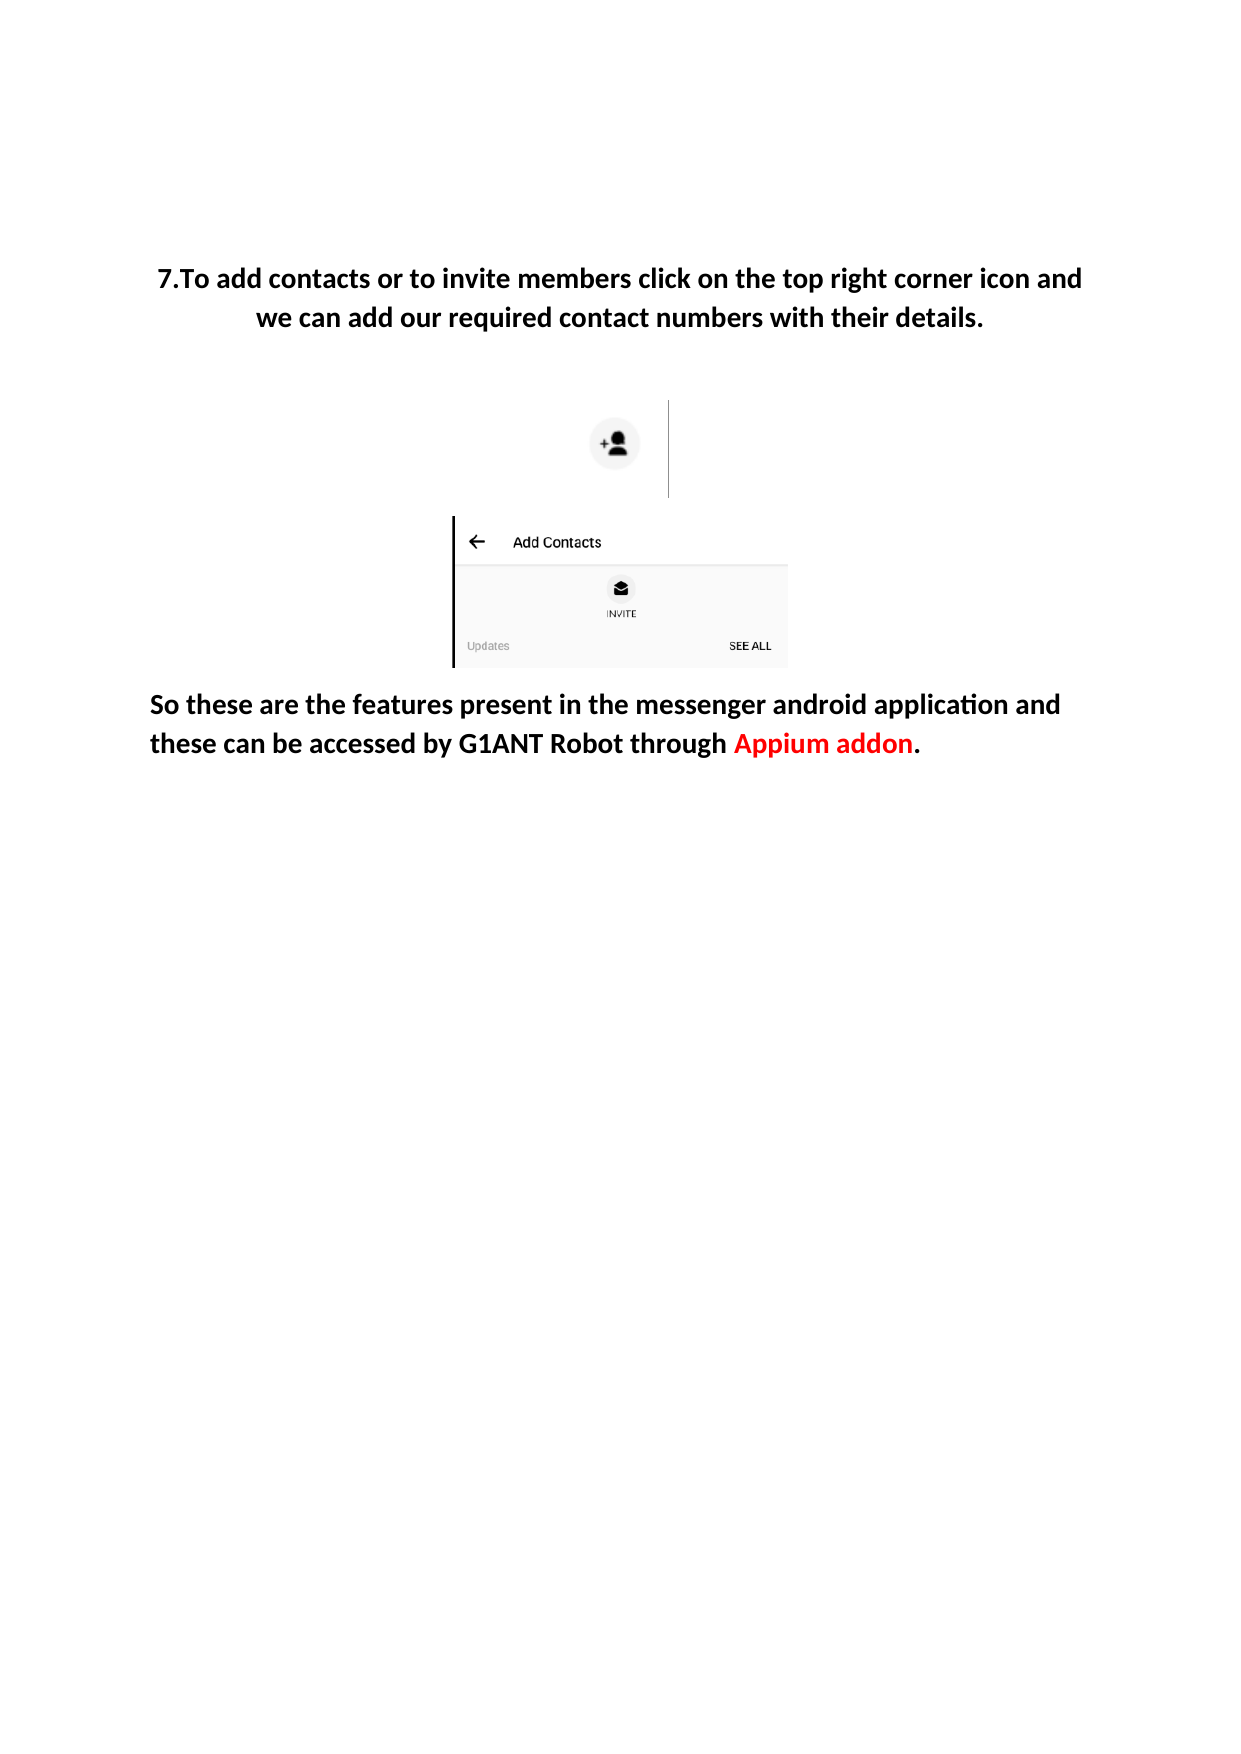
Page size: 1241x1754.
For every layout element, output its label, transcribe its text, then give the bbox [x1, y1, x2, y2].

picture [452, 516, 788, 668]
text 7.To add contacts or to invite members click on the top right corner icon and we can add our required contact numbers with their details. [150, 260, 1090, 334]
picture [571, 400, 669, 498]
text So these are the features present in the messenger android application and these can be accessed by G1ANT Robot through Appium addon. [150, 686, 1090, 760]
